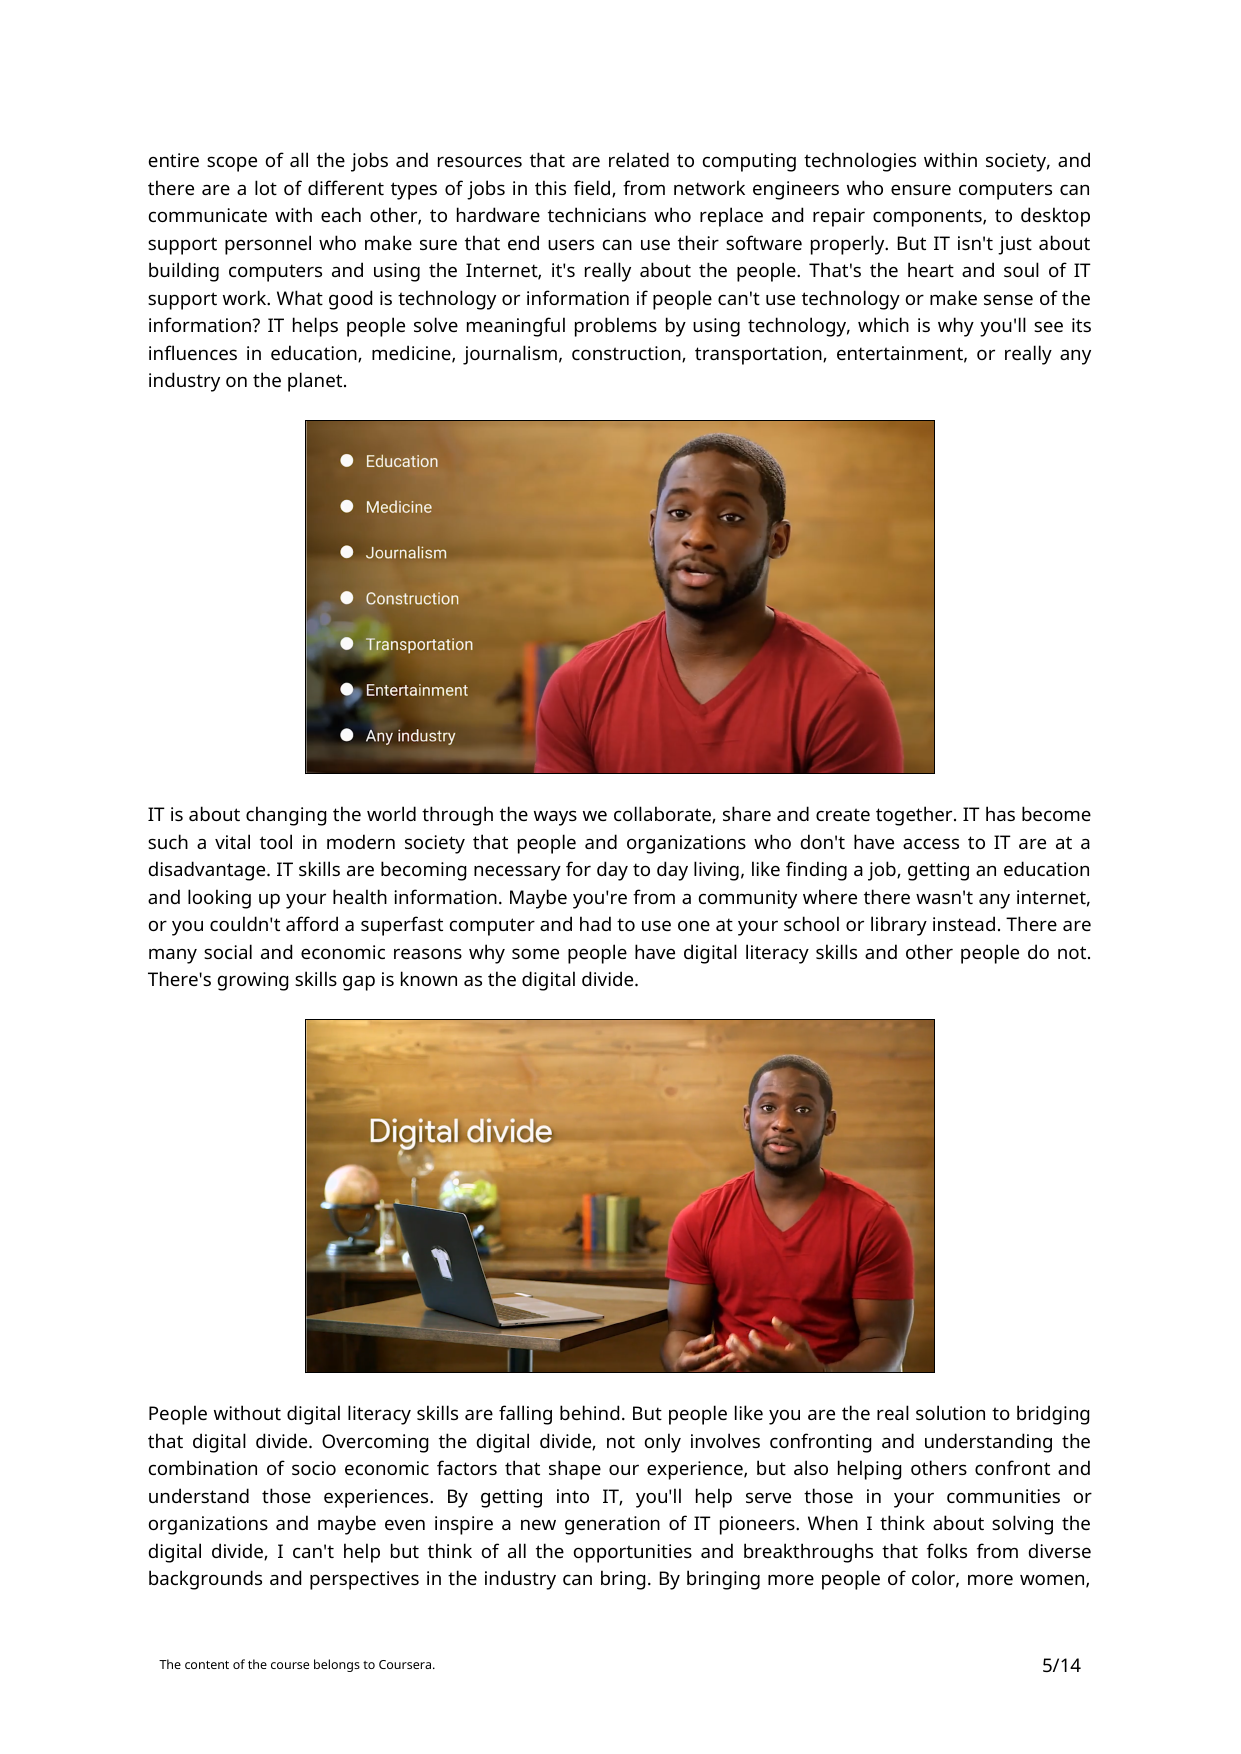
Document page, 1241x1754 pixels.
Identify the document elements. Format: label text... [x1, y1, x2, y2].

picture [306, 421, 934, 773]
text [148, 148, 1093, 393]
picture [306, 1020, 934, 1372]
text IT is about changing the world through the ways we collaborate, share and create together. IT has become such a vital tool in modern society that people and organizations who don't have access to IT are at a disadvantage. IT skills are becoming necessary for day to day living, like finding a job, getting an education and looking up your health information. Maybe you're from a community where there wasn't any internet, or you couldn't afford a superfast computer and had to use one at your school or library instead. There are many social and economic reasons why some people have digital literacy skills and other people do not. There's growing skills gap is known as the digital divide. [148, 802, 1093, 992]
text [148, 1401, 1093, 1591]
